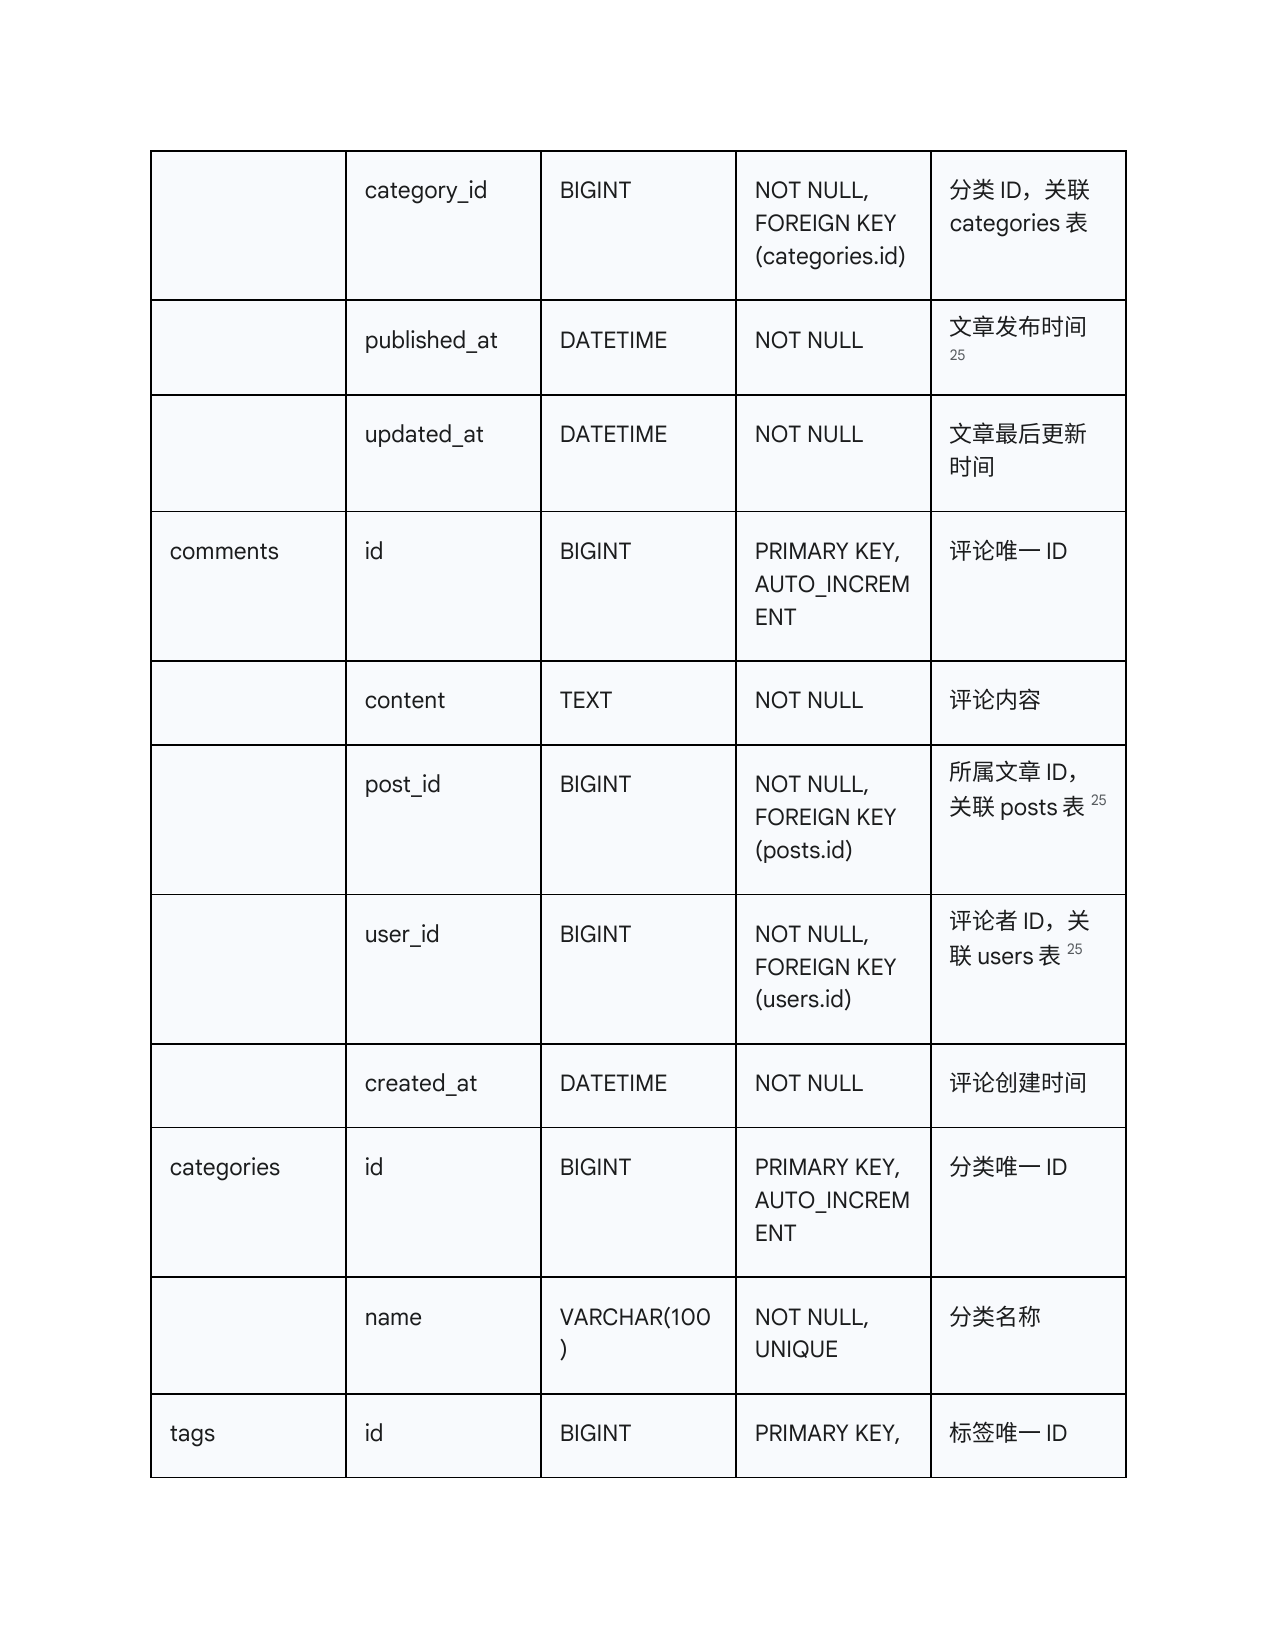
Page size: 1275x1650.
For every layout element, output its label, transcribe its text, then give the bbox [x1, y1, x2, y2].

table_cell NOT NULL, FOREIGN KEY (posts.id) [737, 746, 930, 893]
table_cell [152, 1278, 345, 1393]
table_cell VARCHAR(100) [542, 1278, 735, 1393]
table_cell 评论者ID，关联users表 25 [932, 895, 1125, 1043]
table_cell BIGINT [542, 746, 735, 893]
table_cell 分类唯一ID [932, 1128, 1125, 1276]
table_cell post_id [347, 746, 540, 893]
table_cell PRIMARY KEY, AUTO_INCREMENT [737, 1128, 930, 1276]
table_cell id [347, 512, 540, 660]
table_cell categories [152, 1128, 345, 1276]
table_cell DATETIME [542, 396, 735, 511]
table_cell [152, 396, 345, 511]
table_cell 文章最后更新时间 [932, 396, 1125, 511]
table_cell 分类ID，关联categories表 [932, 152, 1125, 299]
table_cell [152, 746, 345, 893]
table_cell id [347, 1395, 540, 1477]
table_cell id [347, 1128, 540, 1276]
table_cell NOT NULL [737, 396, 930, 511]
table_cell 标签唯一ID [932, 1395, 1125, 1477]
table_cell BIGINT [542, 1128, 735, 1276]
table_cell 评论唯一ID [932, 512, 1125, 660]
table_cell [737, 1395, 930, 1477]
table_cell [152, 662, 345, 744]
table_cell NOT NULL [737, 1045, 930, 1127]
table_cell [152, 1045, 345, 1127]
table_cell updated_at [347, 396, 540, 511]
table_cell NOT NULL [737, 301, 930, 394]
table_cell category_id [347, 152, 540, 299]
table_cell TEXT [542, 662, 735, 744]
table_cell DATETIME [542, 1045, 735, 1127]
table_cell 评论内容 [932, 662, 1125, 744]
table_cell DATETIME [542, 301, 735, 394]
table_cell NOT NULL, UNIQUE [737, 1278, 930, 1393]
table_cell [152, 301, 345, 394]
table_cell created_at [347, 1045, 540, 1127]
table_cell NOT NULL, FOREIGN KEY (users.id) [737, 895, 930, 1043]
table_cell PRIMARY KEY, AUTO_INCREMENT [737, 512, 930, 660]
table_cell BIGINT [542, 1395, 735, 1477]
table_cell 文章发布时间 25 [932, 301, 1125, 394]
table_cell [152, 152, 345, 299]
table_cell content [347, 662, 540, 744]
table_cell BIGINT [542, 895, 735, 1043]
table_cell BIGINT [542, 512, 735, 660]
table_cell NOT NULL [737, 662, 930, 744]
table_cell 分类名称 [932, 1278, 1125, 1393]
table_cell published_at [347, 301, 540, 394]
table_cell [152, 895, 345, 1043]
table_cell user_id [347, 895, 540, 1043]
table_cell comments [152, 512, 345, 660]
table_cell tags [152, 1395, 345, 1477]
table_cell 所属文章ID，关联posts表 25 [932, 746, 1125, 893]
table_cell NOT NULL, FOREIGN KEY (categories.id) [737, 152, 930, 299]
table_cell name [347, 1278, 540, 1393]
table_cell BIGINT [542, 152, 735, 299]
table_cell 评论创建时间 [932, 1045, 1125, 1127]
